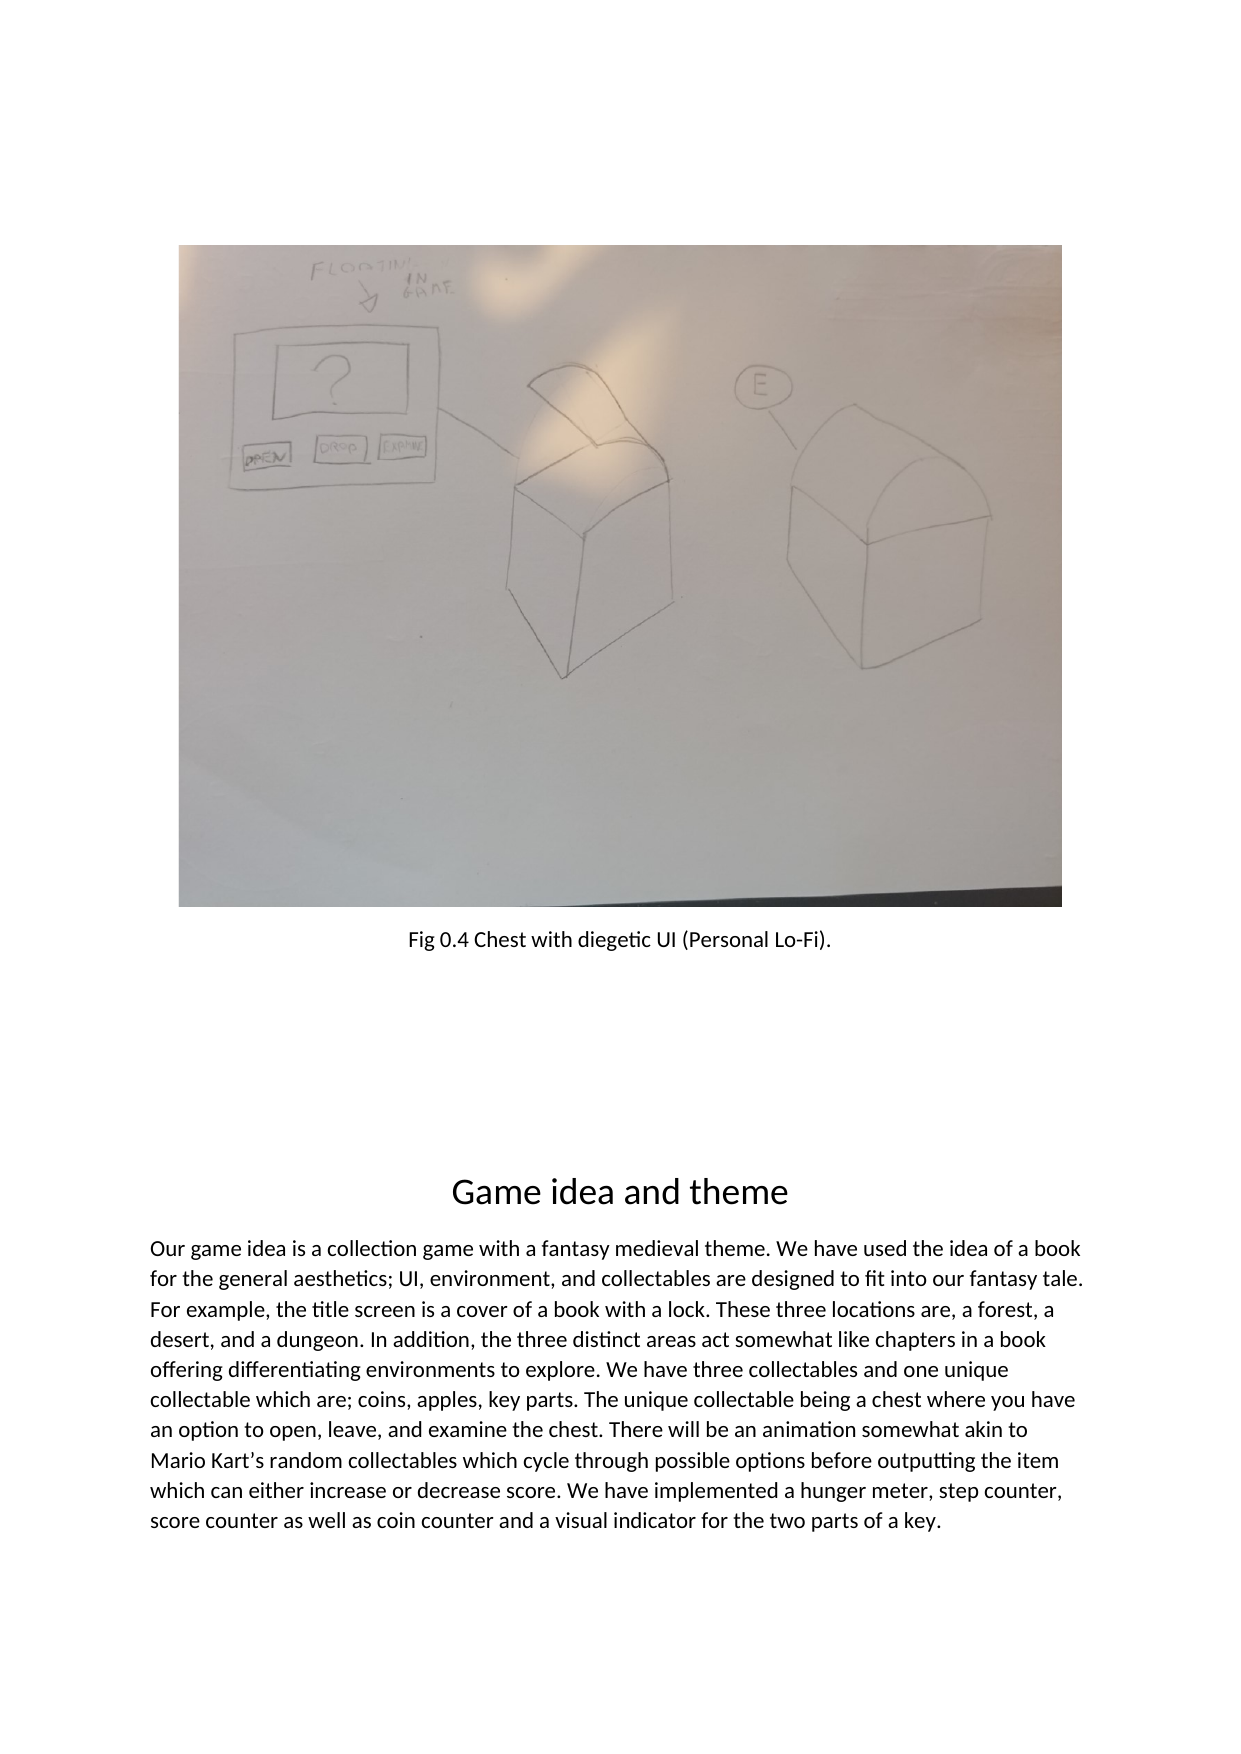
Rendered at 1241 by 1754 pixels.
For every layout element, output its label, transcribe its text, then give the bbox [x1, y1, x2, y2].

picture [180, 245, 1061, 907]
text Fig 0.4 Chest with diegetic UI (Personal Lo-Fi). [150, 926, 1090, 953]
text Our game idea is a collection game with a fantasy medieval theme. We have used the idea of a book for the general aesthetics; UI, environment, and collectables are designed to fit into our fantasy tale. For example, the title screen is a cover of a book with a lock. These three locations are, a forest, a desert, and a dungeon. In addition, the three distinct areas act somewhat like chapters in a book offering differentiating environments to explore. We have three collectables and one unique collectable which are; coins, apples, key parts. The unique collectable being a chest where you have an option to open, leave, and examine the chest. There will be an animation somewhat akin to Mario Kart’s random collectables which cycle through possible options before outputting the item which can either increase or decrease score. We have implemented a hunger meter, step counter, score counter as well as coin counter and a visual indicator for the two parts of a key. [150, 1234, 1090, 1534]
text Game idea and theme [150, 1168, 1090, 1214]
